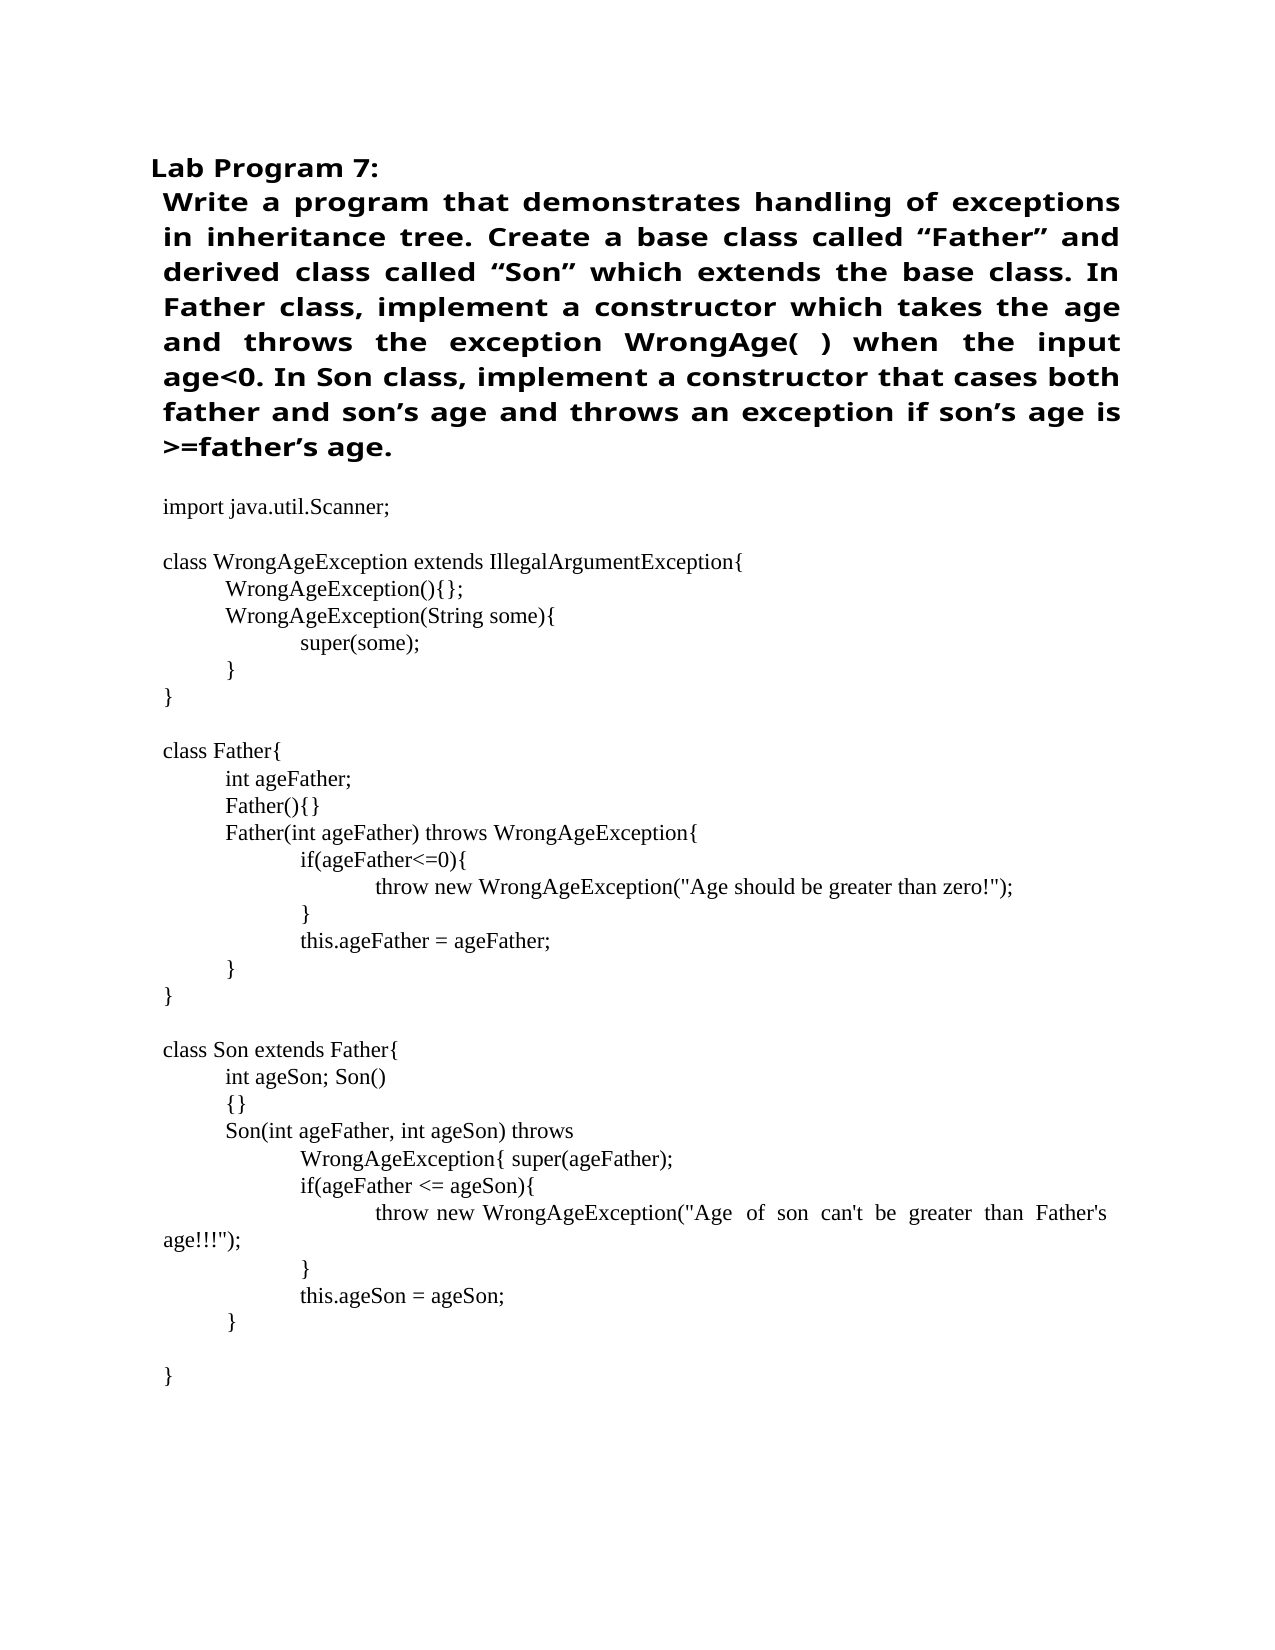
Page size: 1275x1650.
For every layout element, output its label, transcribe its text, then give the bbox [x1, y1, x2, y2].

text throw new WrongAgeException("Age should be greater than zero!"); [375, 873, 1173, 899]
text import java.util.Scanner; [163, 493, 1173, 519]
subtitle Write a program that demonstrates handling of exceptions in inheritance tree. Create a base class called “Father” and derived class called “Son” which extends the base class. In Father class, implement a constructor which takes the age and throws the exception WrongAge( ) when the input age<0. In Son class, implement a constructor that cases both father and son’s age and throws an exception if son’s age is >=father’s age. [163, 185, 1121, 464]
text Father(int ageFather) throws WrongAgeException{ if(ageFather<=0){ [225, 819, 699, 872]
text this.ageFather = ageFather; [300, 927, 1173, 954]
text Son(int ageFather, int ageSon) throws WrongAgeException{ super(ageFather); if(ageFather <= ageSon){ [225, 1118, 674, 1198]
text this.ageSon = ageSon; [300, 1282, 1173, 1309]
text int ageFather; Father(){} [225, 765, 354, 818]
text } [225, 955, 1173, 981]
text class Son extends Father{ int ageSon; Son() [163, 1036, 400, 1090]
text class Father{ [163, 737, 1173, 764]
text } [163, 683, 1173, 709]
text } [163, 982, 1173, 1008]
text Lab Program 7: [150, 150, 1173, 184]
text class WrongAgeException extends IllegalArgumentException{ WrongAgeException(){}; [163, 548, 745, 601]
text } [300, 900, 1173, 927]
text throw new WrongAgeException("Age of son can't be greater than Father's [375, 1199, 1173, 1225]
text } [300, 1255, 1173, 1282]
text } [129, 1308, 237, 1334]
text } [225, 656, 1173, 682]
text WrongAgeException(String some){ super(some); [225, 602, 557, 655]
text } [163, 1362, 245, 1389]
text {} [225, 1090, 1173, 1117]
text age!!!"); [129, 1226, 241, 1252]
